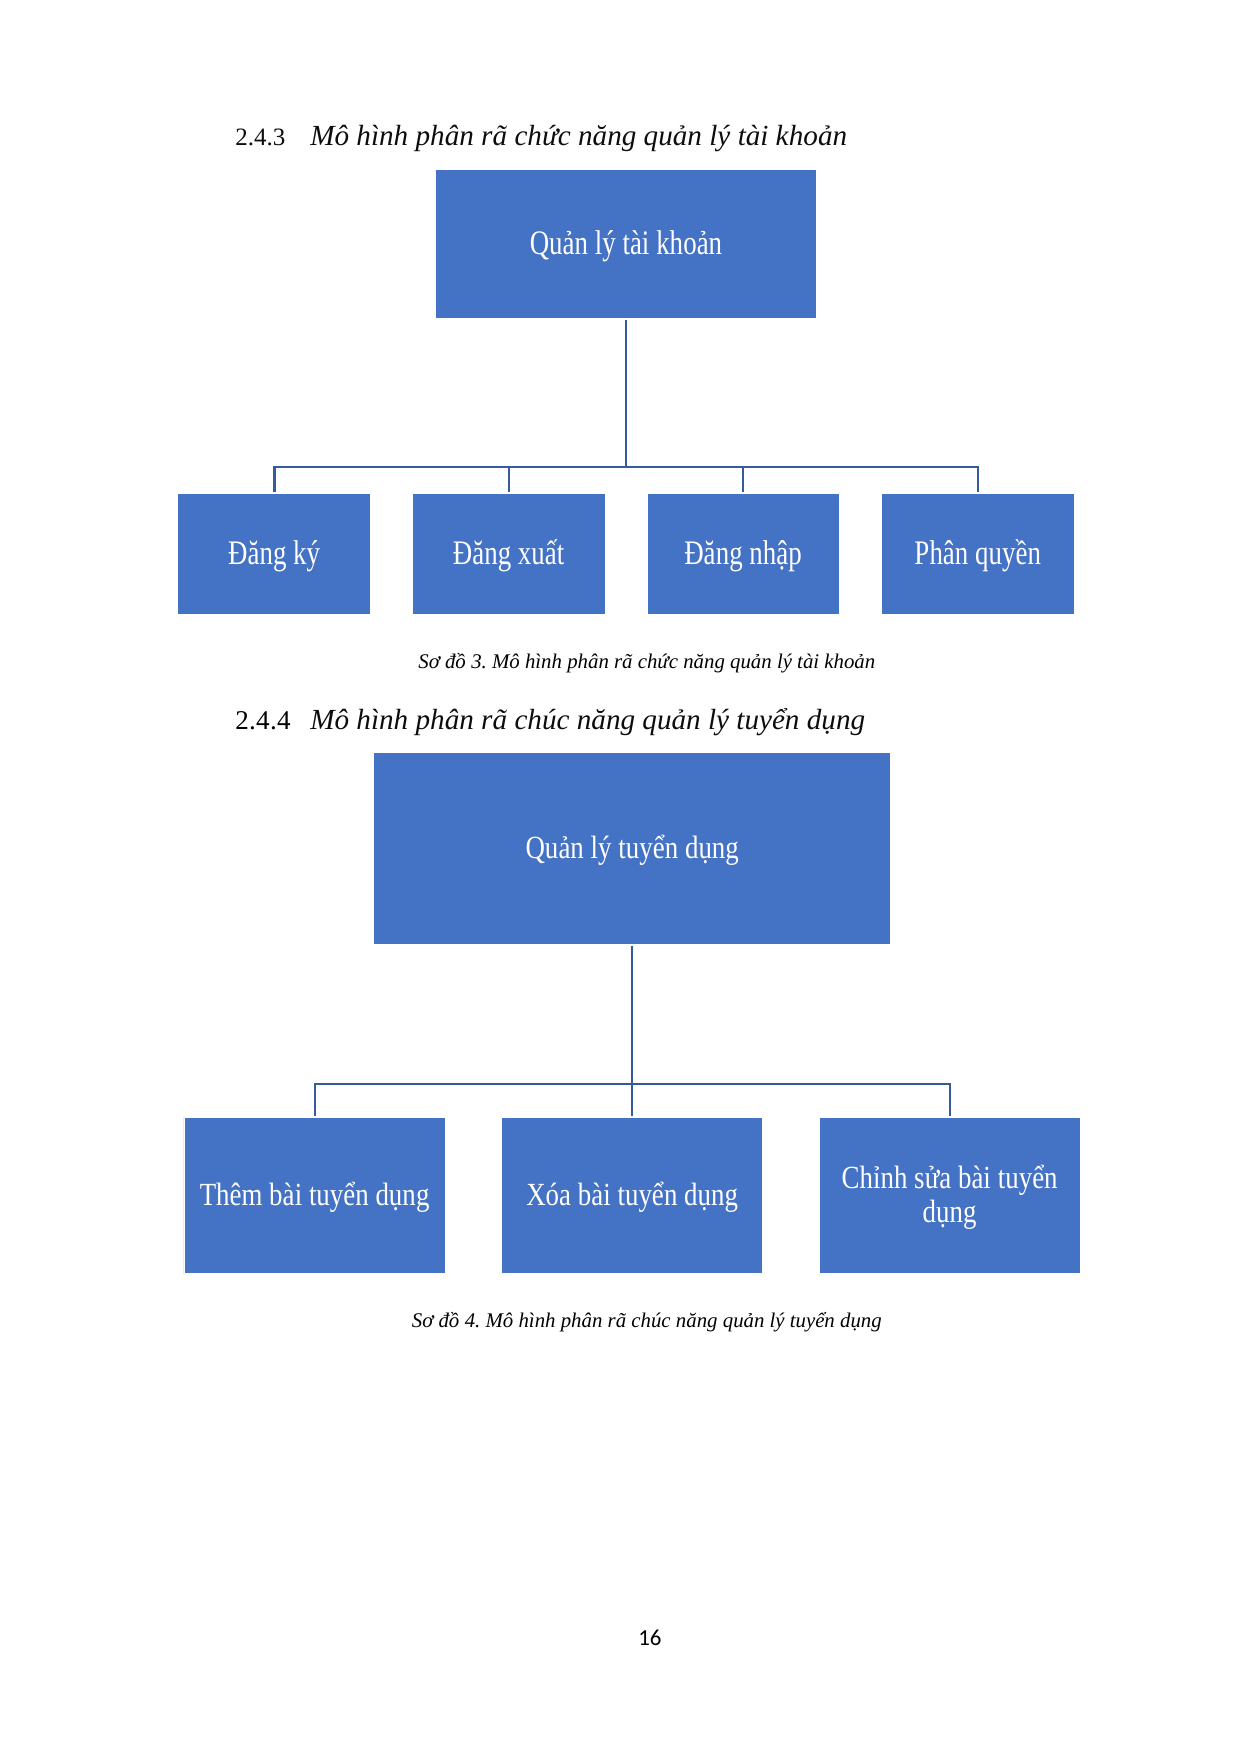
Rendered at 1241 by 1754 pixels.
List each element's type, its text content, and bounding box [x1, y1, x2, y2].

subtitle Mô hình phân rã chức năng quản lý tài khoản [235, 118, 1122, 152]
list Sơ đồ 4. Mô hình phân rã chúc năng quản lý tuyển dụng [252, 1308, 1043, 1332]
list Sơ đồ 3. Mô hình phân rã chức năng quản lý tài khoản [252, 649, 1043, 673]
subtitle Mô hình phân rã chúc năng quản lý tuyển dụng [235, 702, 1122, 735]
